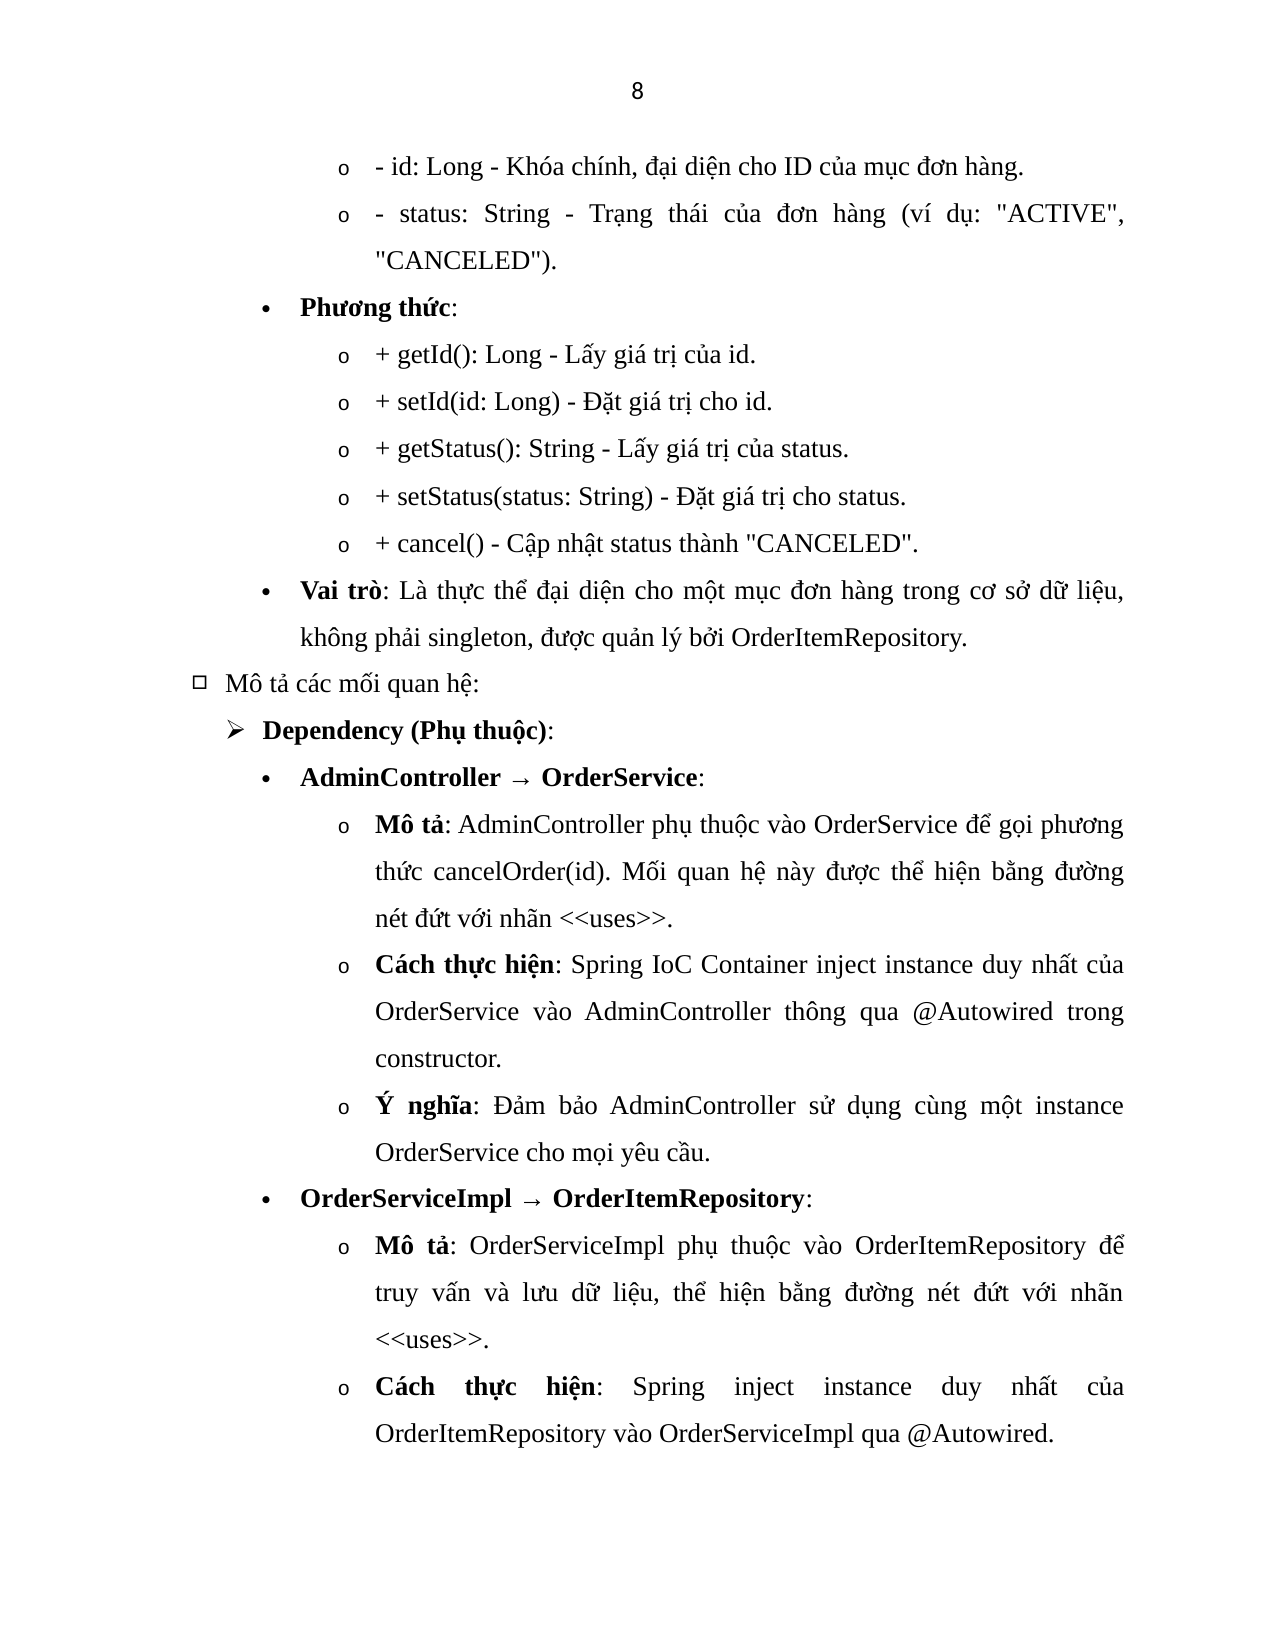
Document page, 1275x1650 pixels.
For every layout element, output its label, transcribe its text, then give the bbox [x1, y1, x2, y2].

list Mô tả các mối quan hệ: [187, 667, 1125, 699]
list + getStatus(): String - Lấy giá trị của status. [337, 432, 1125, 464]
list Phương thức: [262, 291, 1125, 322]
list Ý nghĩa: Đảm bảo AdminController sử dụng cùng một instance OrderService cho mọi yêu cầu. [337, 1089, 1125, 1167]
list Cách thực hiện: Spring IoC Container inject instance duy nhất của OrderService vào AdminController thông qua @Autowired trong constructor. [337, 948, 1125, 1073]
list + getId(): Long - Lấy giá trị của id. [337, 338, 1125, 369]
list Mô tả: OrderServiceImpl phụ thuộc vào OrderItemRepository để truy vấn và lưu dữ liệu, thể hiện bằng đường nét đứt với nhãn <<uses>>. [337, 1229, 1125, 1354]
list Dependency (Phụ thuộc): [225, 714, 1125, 746]
list Vai trò: Là thực thể đại diện cho một mục đơn hàng trong cơ sở dữ liệu, không phải singleton, được quản lý bởi OrderItemRepository. [262, 574, 1125, 652]
list + setStatus(status: String) - Đặt giá trị cho status. [337, 479, 1125, 511]
list Mô tả: AdminController phụ thuộc vào OrderService để gọi phương thức cancelOrder(id). Mối quan hệ này được thể hiện bằng đường nét đứt với nhãn <<uses>>. [337, 808, 1125, 933]
list - status: String - Trạng thái của đơn hàng (ví dụ: "ACTIVE", "CANCELED"). [337, 197, 1125, 276]
list + setId(id: Long) - Đặt giá trị cho id. [337, 385, 1125, 417]
list - id: Long - Khóa chính, đại diện cho ID của mục đơn hàng. [337, 150, 1125, 182]
list Cách thực hiện: Spring inject instance duy nhất của OrderItemRepository vào OrderServiceImpl qua @Autowired. [337, 1369, 1125, 1448]
list + cancel() - Cập nhật status thành "CANCELED". [337, 527, 1125, 558]
list OrderServiceImpl → OrderItemRepository: [262, 1182, 1125, 1214]
list AdminController → OrderService: [262, 761, 1125, 792]
